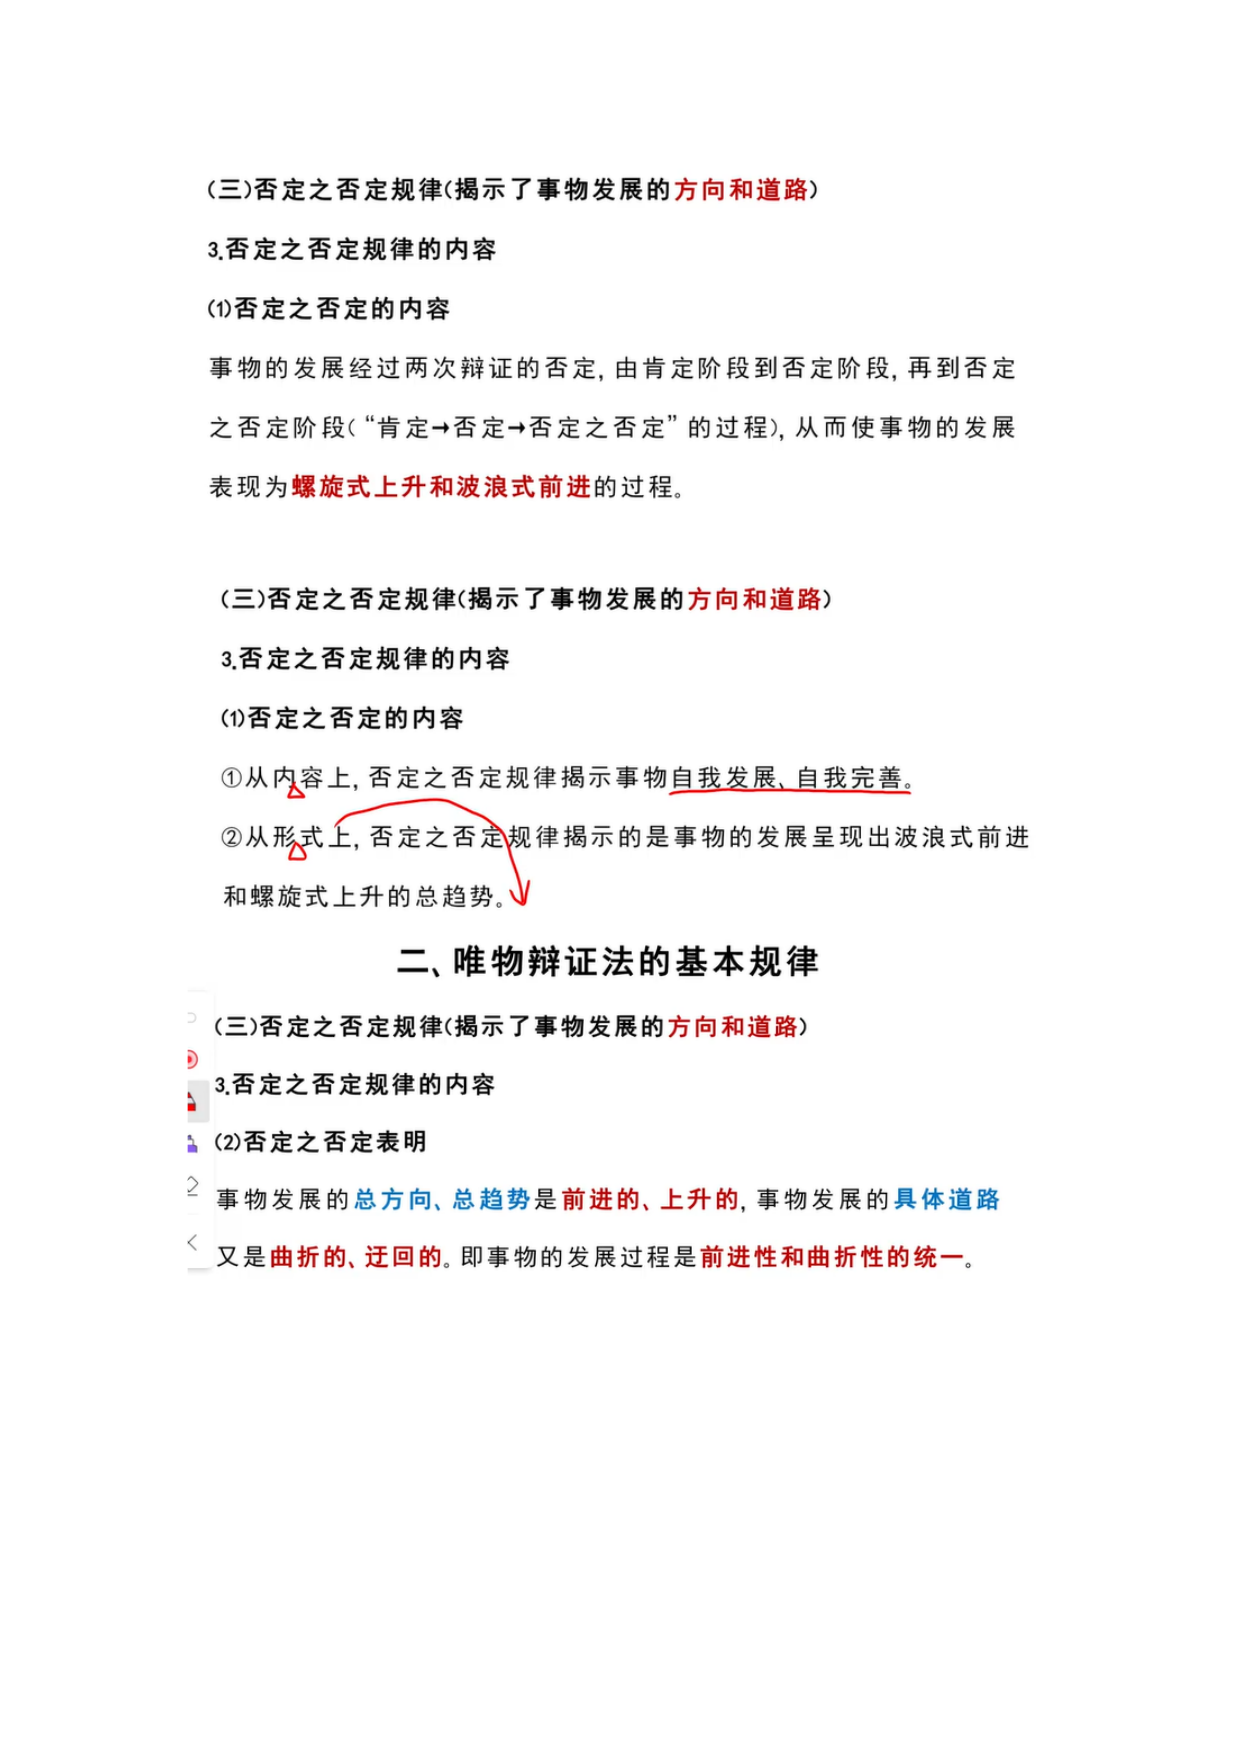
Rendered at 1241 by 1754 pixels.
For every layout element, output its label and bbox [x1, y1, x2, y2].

picture [187, 939, 1053, 1302]
picture [187, 566, 1053, 917]
picture [187, 162, 1053, 521]
